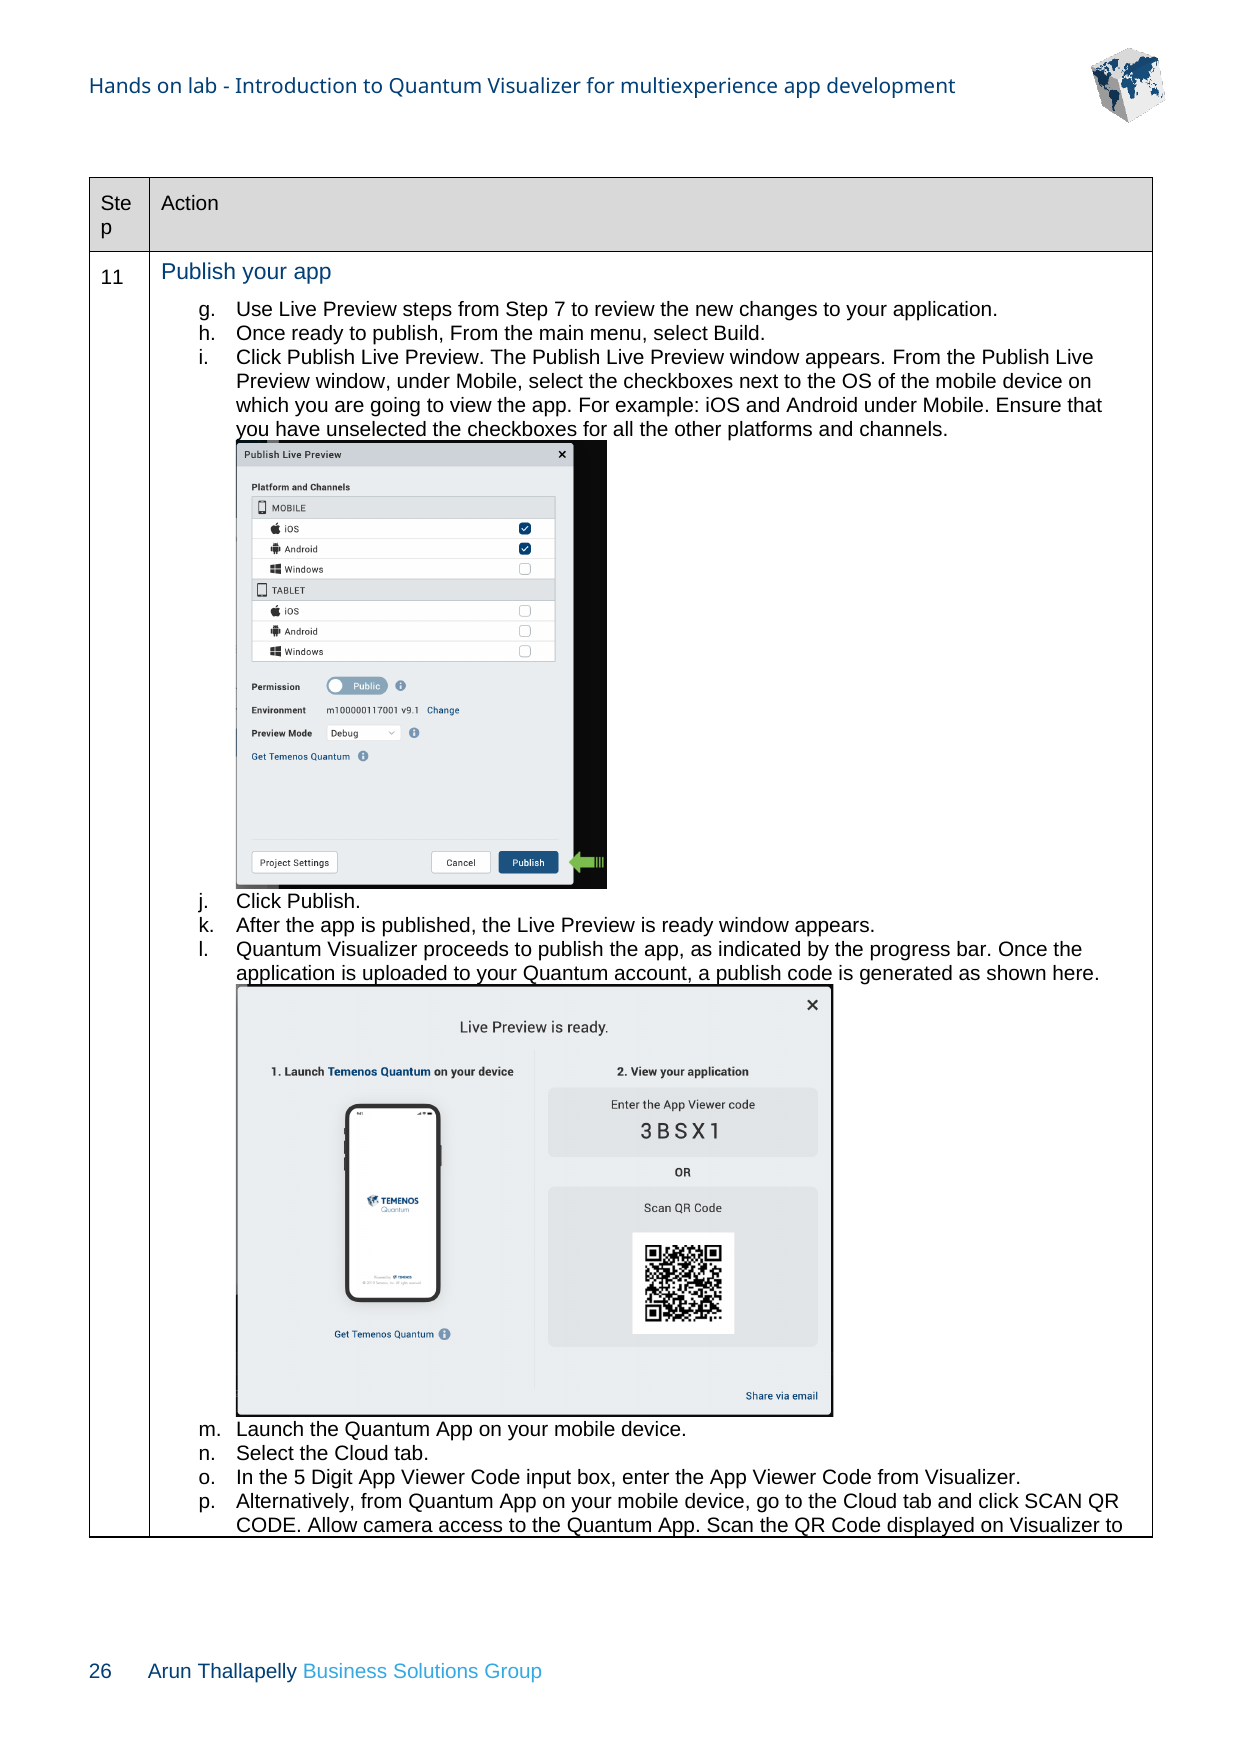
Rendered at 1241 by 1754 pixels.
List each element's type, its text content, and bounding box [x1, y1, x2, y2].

table_cell 11 [90, 252, 149, 1536]
picture [235, 440, 607, 889]
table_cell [150, 252, 1152, 1536]
table_header Step [90, 178, 149, 251]
picture [1078, 35, 1178, 135]
picture [235, 984, 834, 1417]
table_header Action [150, 178, 1152, 251]
